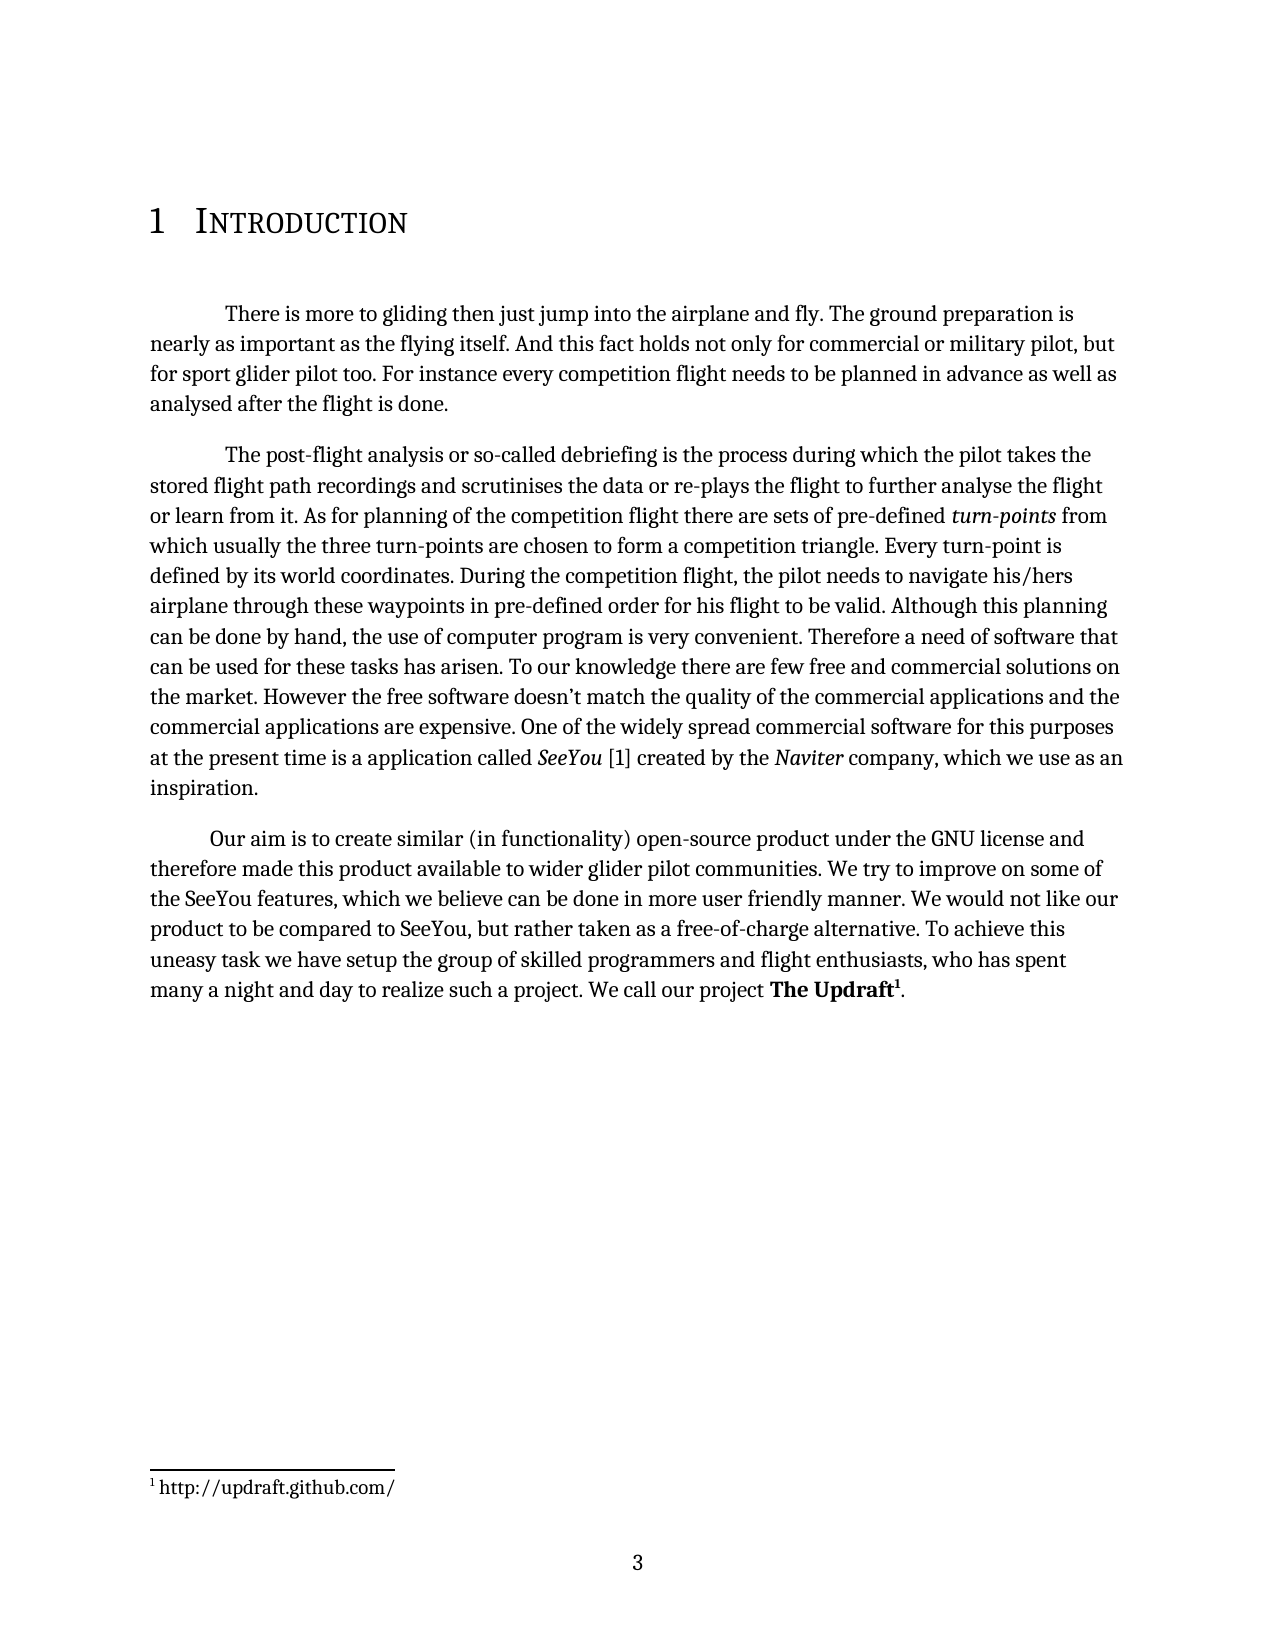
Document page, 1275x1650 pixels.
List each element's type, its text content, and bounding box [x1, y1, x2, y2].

text The post-flight analysis or so-called debriefing is the process during which the pilot takes the stored flight path recordings and scrutinises the data or re-plays the flight to further analyse the flight or learn from it. As for planning of the competition flight there are sets of pre-defined turn-points from which usually the three turn-points are chosen to form a competition triangle. Every turn-point is defined by its world coordinates. During the competition flight, the pilot needs to navigate his/hers airplane through these waypoints in pre-defined order for his flight to be valid. Although this planning can be done by hand, the use of computer program is very convenient. Therefore a need of software that can be used for these tasks has arisen. To our knowledge there are few free and commercial solutions on the market. However the free software doesn’t match the quality of the commercial applications and the commercial applications are expensive. One of the widely spread commercial software for this purposes at the present time is a application called SeeYou created by the Naviter company, which we use as an inspiration. [150, 442, 1125, 801]
text Our aim is to create similar (in functionality) open-source product under the GNU license and therefore made this product available to wider glider pilot communities. We try to improve on some of the SeeYou features, which we believe can be done in more user friendly manner. We would not like our product to be compared to SeeYou, but rather taken as a free-of-charge alternative. To achieve this uneasy task we have setup the group of skilled programmers and flight enthusiasts, who has spent many a night and day to realize such a project. We call our project The Updraft. [150, 826, 1125, 1003]
text There is more to gliding then just jump into the airplane and fly. The ground preparation is nearly as important as the flying itself. And this fact holds not only for commercial or military pilot, but for sport glider pilot too. For instance every competition flight needs to be planned in advance as well as analysed after the flight is done. [150, 301, 1125, 418]
subtitle Introduction [150, 200, 1125, 243]
